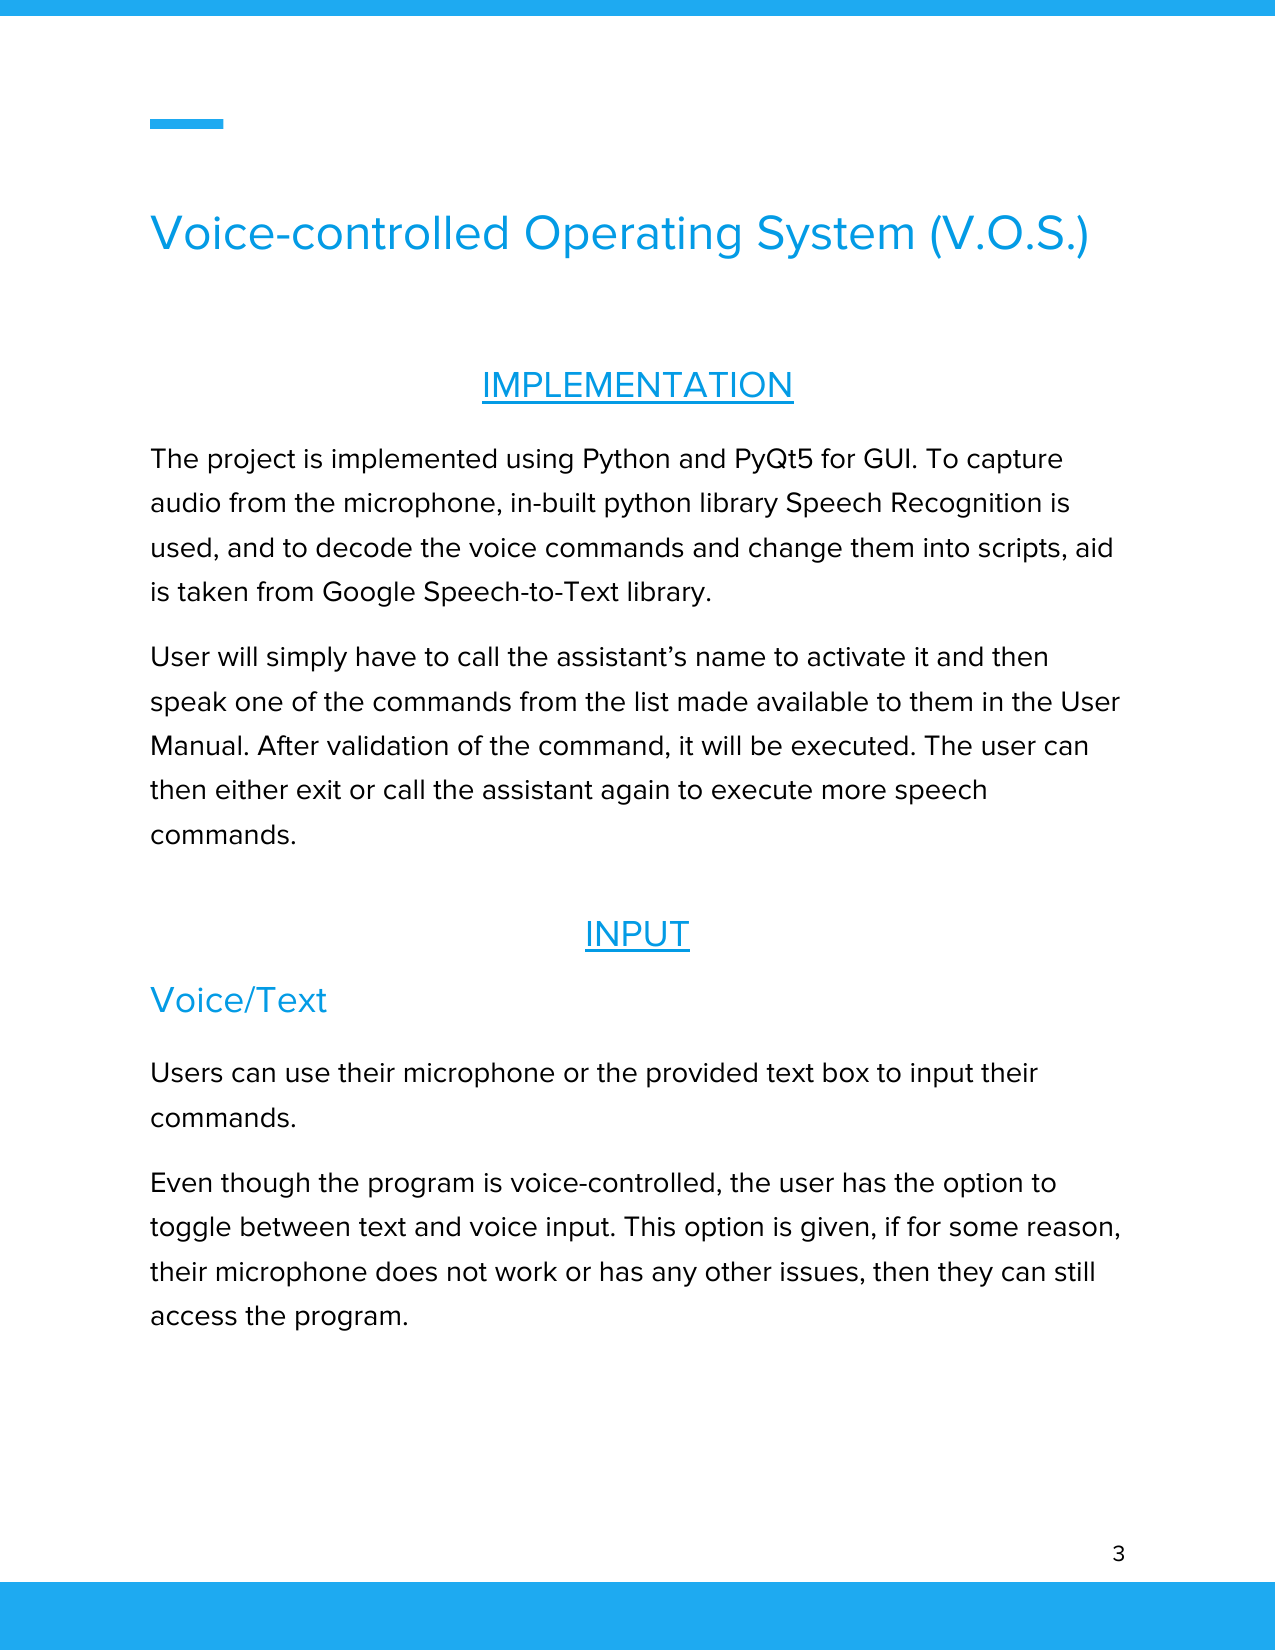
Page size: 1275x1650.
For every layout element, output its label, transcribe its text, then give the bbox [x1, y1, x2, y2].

text Even though the program is voice-controlled, the user has the option to toggle between text and voice input. This option is given, if for some reason, their microphone does not work or has any other issues, then they can still access the program. [150, 1166, 1125, 1334]
picture [0, 1582, 1275, 1650]
text User will simply have to call the assistant’s name to activate it and then speak one of the commands from the list made available to them in the User Manual. After validation of the command, it will be executed. The user can then either exit or call the assistant again to execute more speech commands. [150, 640, 1125, 853]
subtitle IMPLEMENTATION [150, 363, 1125, 409]
picture [150, 119, 224, 129]
subtitle Voice/Text [150, 978, 1125, 1024]
subtitle Voice-controlled Operating System (V.O.S.) [150, 204, 1125, 265]
text The project is implemented using Python and PyQt5 for GUI. To capture audio from the microphone, in-built python library Speech Recognition is used, and to decode the voice commands and change them into scripts, aid is taken from Google Speech-to-Text library. [150, 441, 1125, 610]
subtitle INPUT [150, 912, 1125, 957]
picture [0, 0, 1275, 16]
text Users can use their microphone or the provided text box to input their commands. [150, 1056, 1125, 1136]
